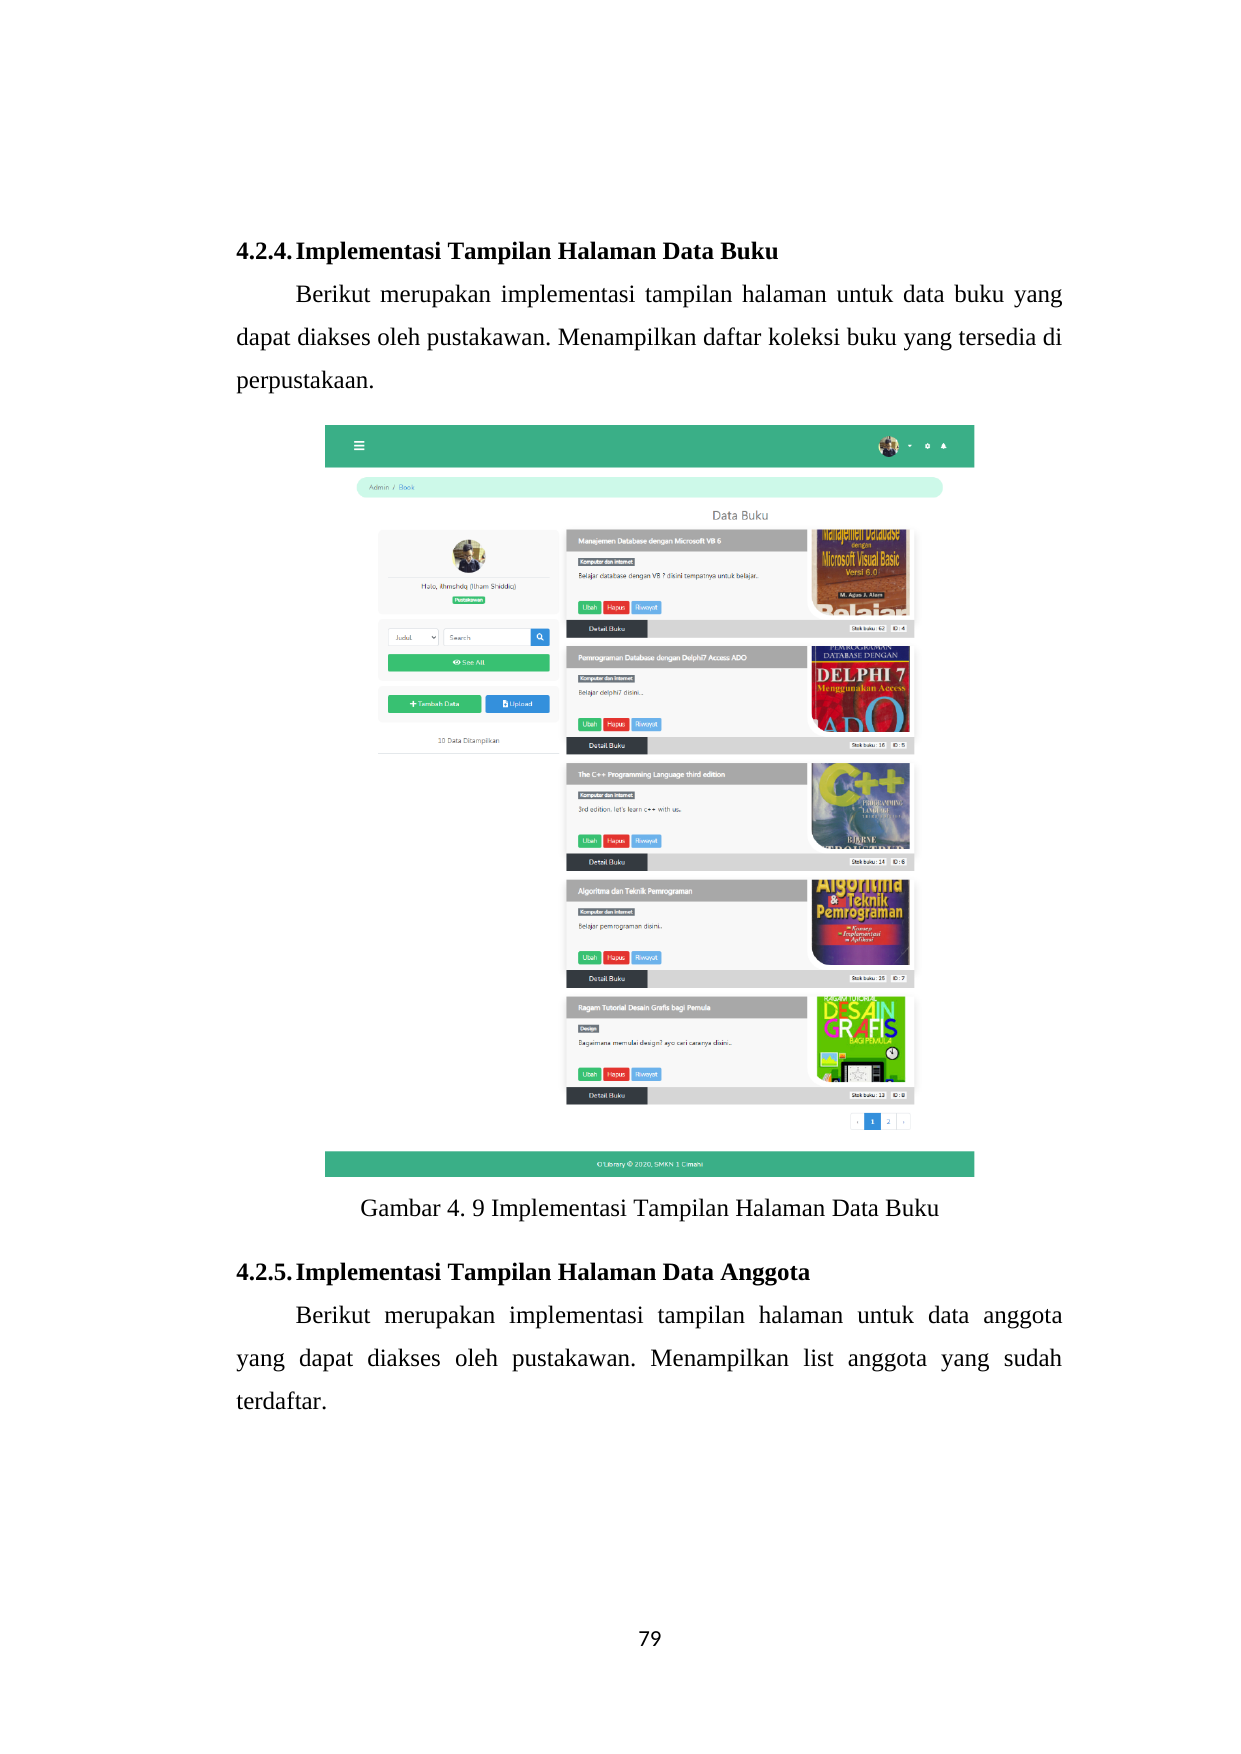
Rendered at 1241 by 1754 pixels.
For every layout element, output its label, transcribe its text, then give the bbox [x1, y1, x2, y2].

picture [325, 425, 975, 1177]
subtitle Implementasi Tampilan Halaman Data Buku [236, 236, 1063, 265]
text Berikut merupakan implementasi tampilan halaman untuk data anggota yang dapat diakses oleh pustakawan. Menampilkan list anggota yang sudah terdaftar. [236, 1300, 1063, 1415]
text Gambar 4. 9 Implementasi Tampilan Halaman Data Buku [236, 1193, 1063, 1222]
text Berikut merupakan implementasi tampilan halaman untuk data buku yang dapat diakses oleh pustakawan. Menampilkan daftar koleksi buku yang tersedia di perpustakaan. [236, 279, 1063, 394]
subtitle Implementasi Tampilan Halaman Data Anggota [236, 1257, 1063, 1286]
